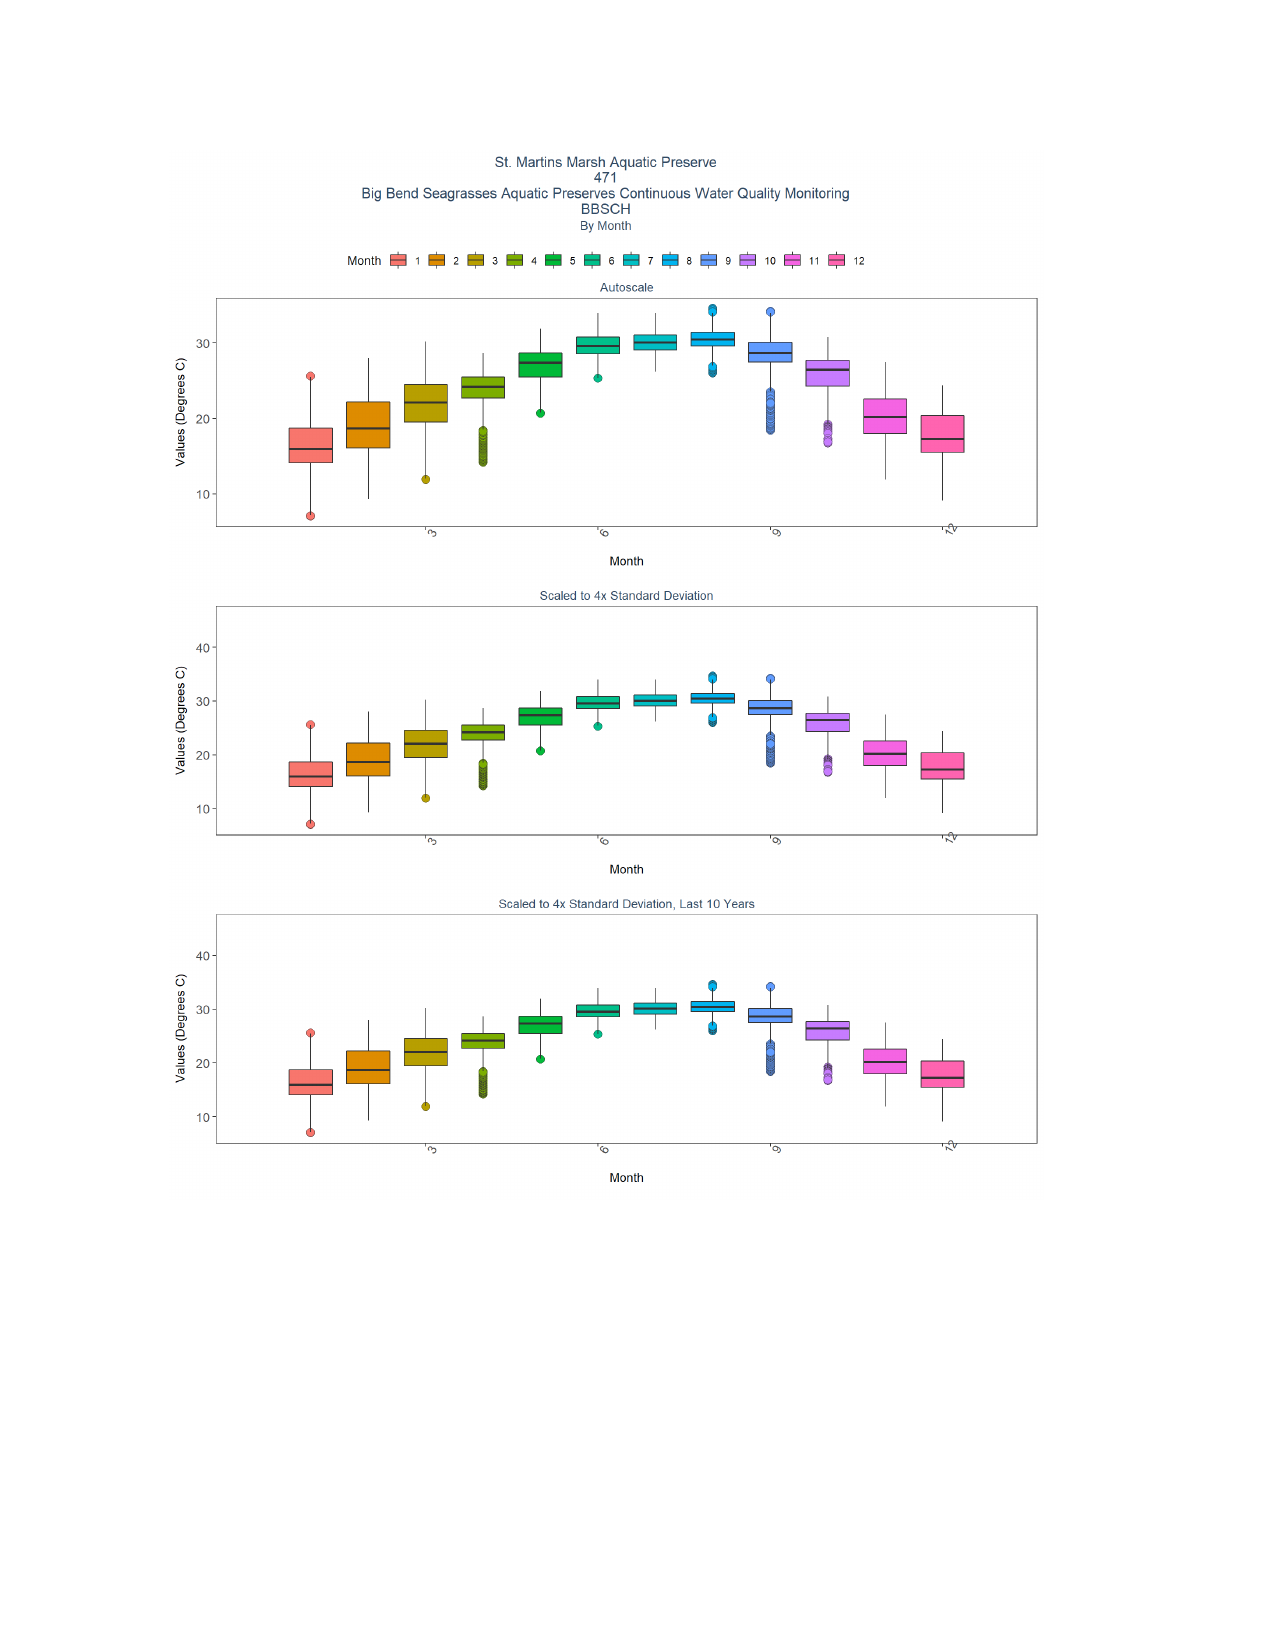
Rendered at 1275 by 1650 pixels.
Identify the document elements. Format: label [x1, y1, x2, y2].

picture [168, 150, 1044, 1200]
